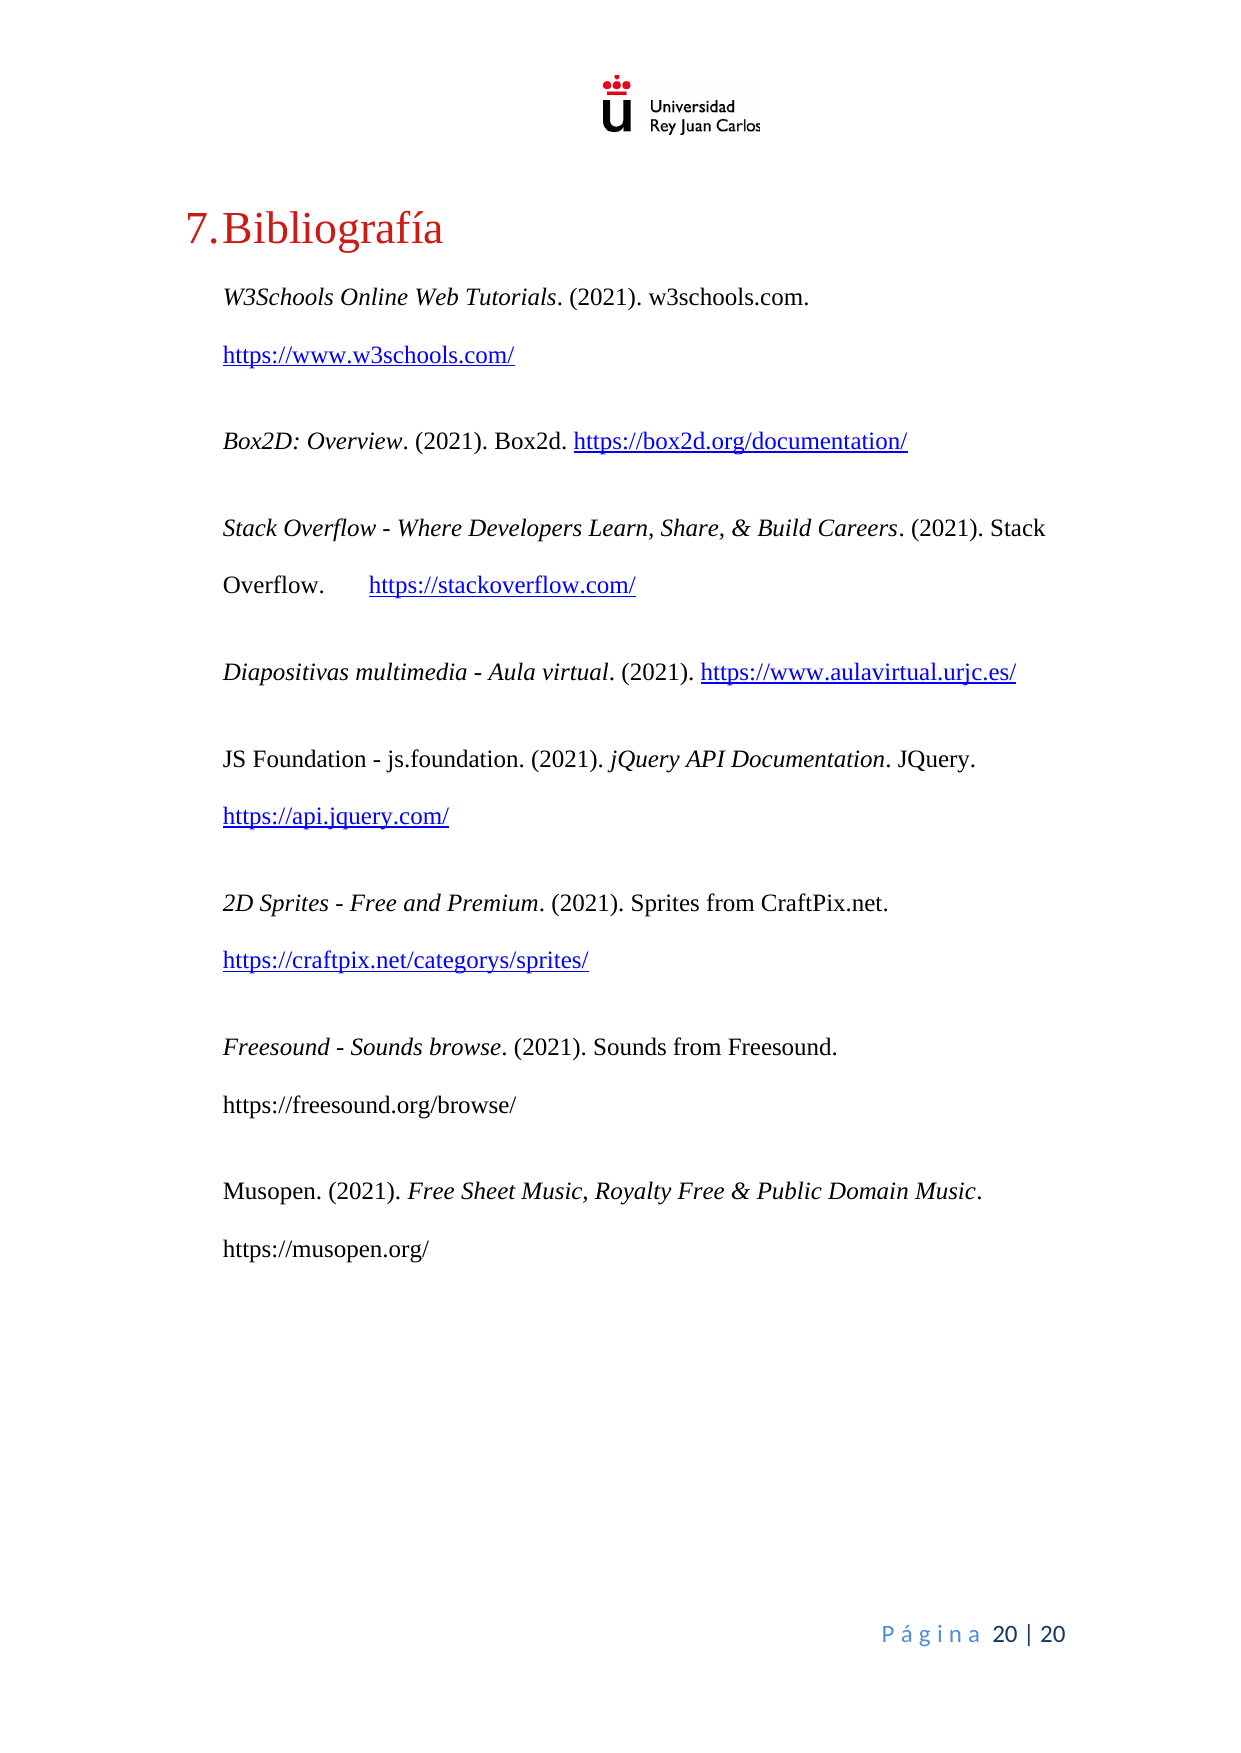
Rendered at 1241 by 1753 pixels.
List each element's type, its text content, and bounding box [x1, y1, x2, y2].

text Musopen. (2021). Free Sheet Music, Royalty Free & Public Domain Music. https://musopen.org/ [223, 1176, 1092, 1263]
text Stack Overflow - Where Developers Learn, Share, & Build Careers. (2021). Stack Overflow. https://stackoverflow.com/ [223, 513, 1092, 599]
text Freesound - Sounds browse. (2021). Sounds from Freesound. https://freesound.org/browse/ [223, 1032, 1092, 1118]
picture [603, 75, 760, 135]
text Diapositivas multimedia - Aula virtual. (2021). https://www.aulavirtual.urjc.es/ [223, 657, 1092, 686]
subtitle Bibliografía [185, 200, 1092, 253]
text JS Foundation - js.foundation. (2021). jQuery API Documentation. JQuery. https://api.jquery.com/ [223, 744, 1092, 830]
text 2D Sprites - Free and Premium. (2021). Sprites from CraftPix.net. https://craftpix.net/categorys/sprites/ [223, 888, 1092, 974]
text W3Schools Online Web Tutorials. (2021). w3schools.com. https://www.w3schools.com/ [223, 282, 1092, 368]
text Box2D: Overview. (2021). Box2d. https://box2d.org/documentation/ [223, 426, 1092, 455]
